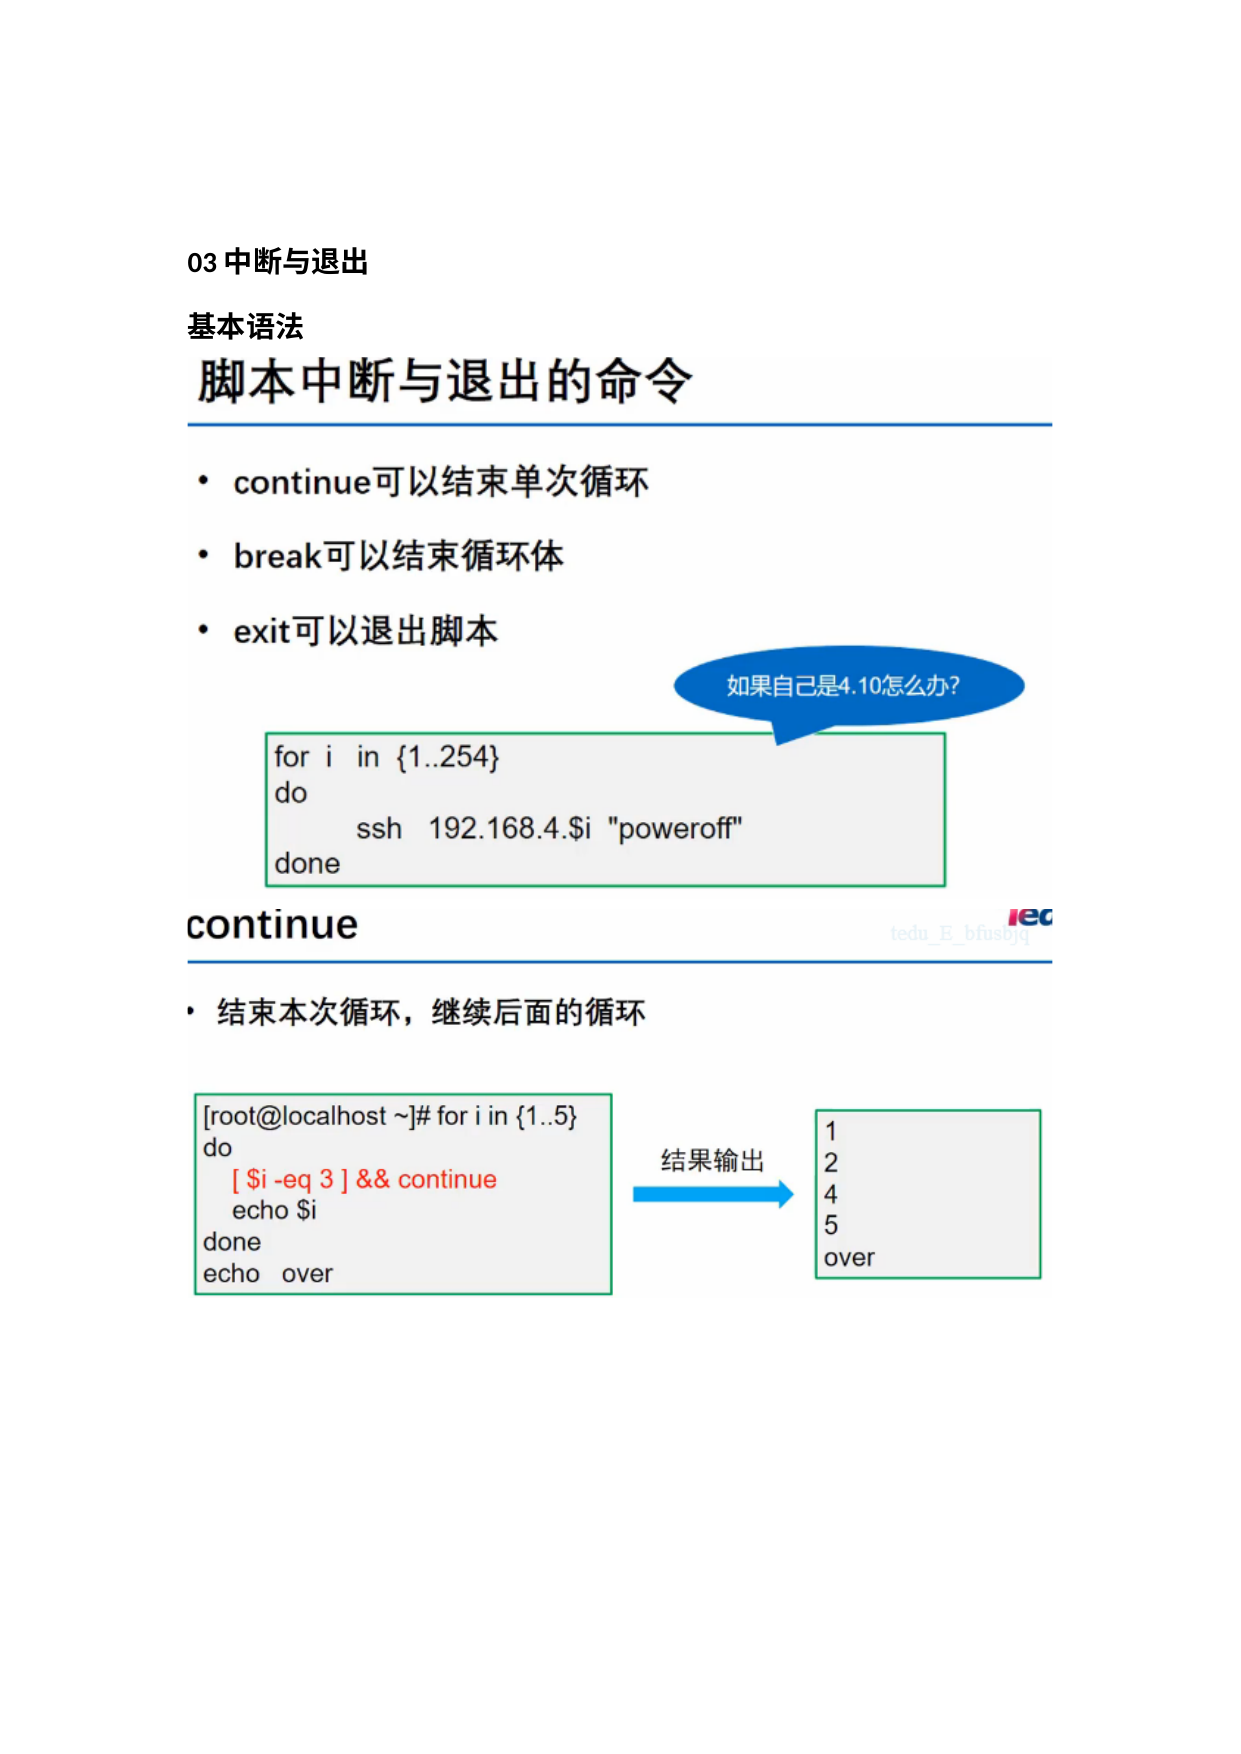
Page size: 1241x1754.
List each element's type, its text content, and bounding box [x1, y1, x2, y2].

picture [187, 357, 1053, 899]
picture [187, 909, 1053, 1298]
list 基本语法 [187, 292, 1053, 357]
list 03 中断与退出 [187, 227, 1053, 292]
